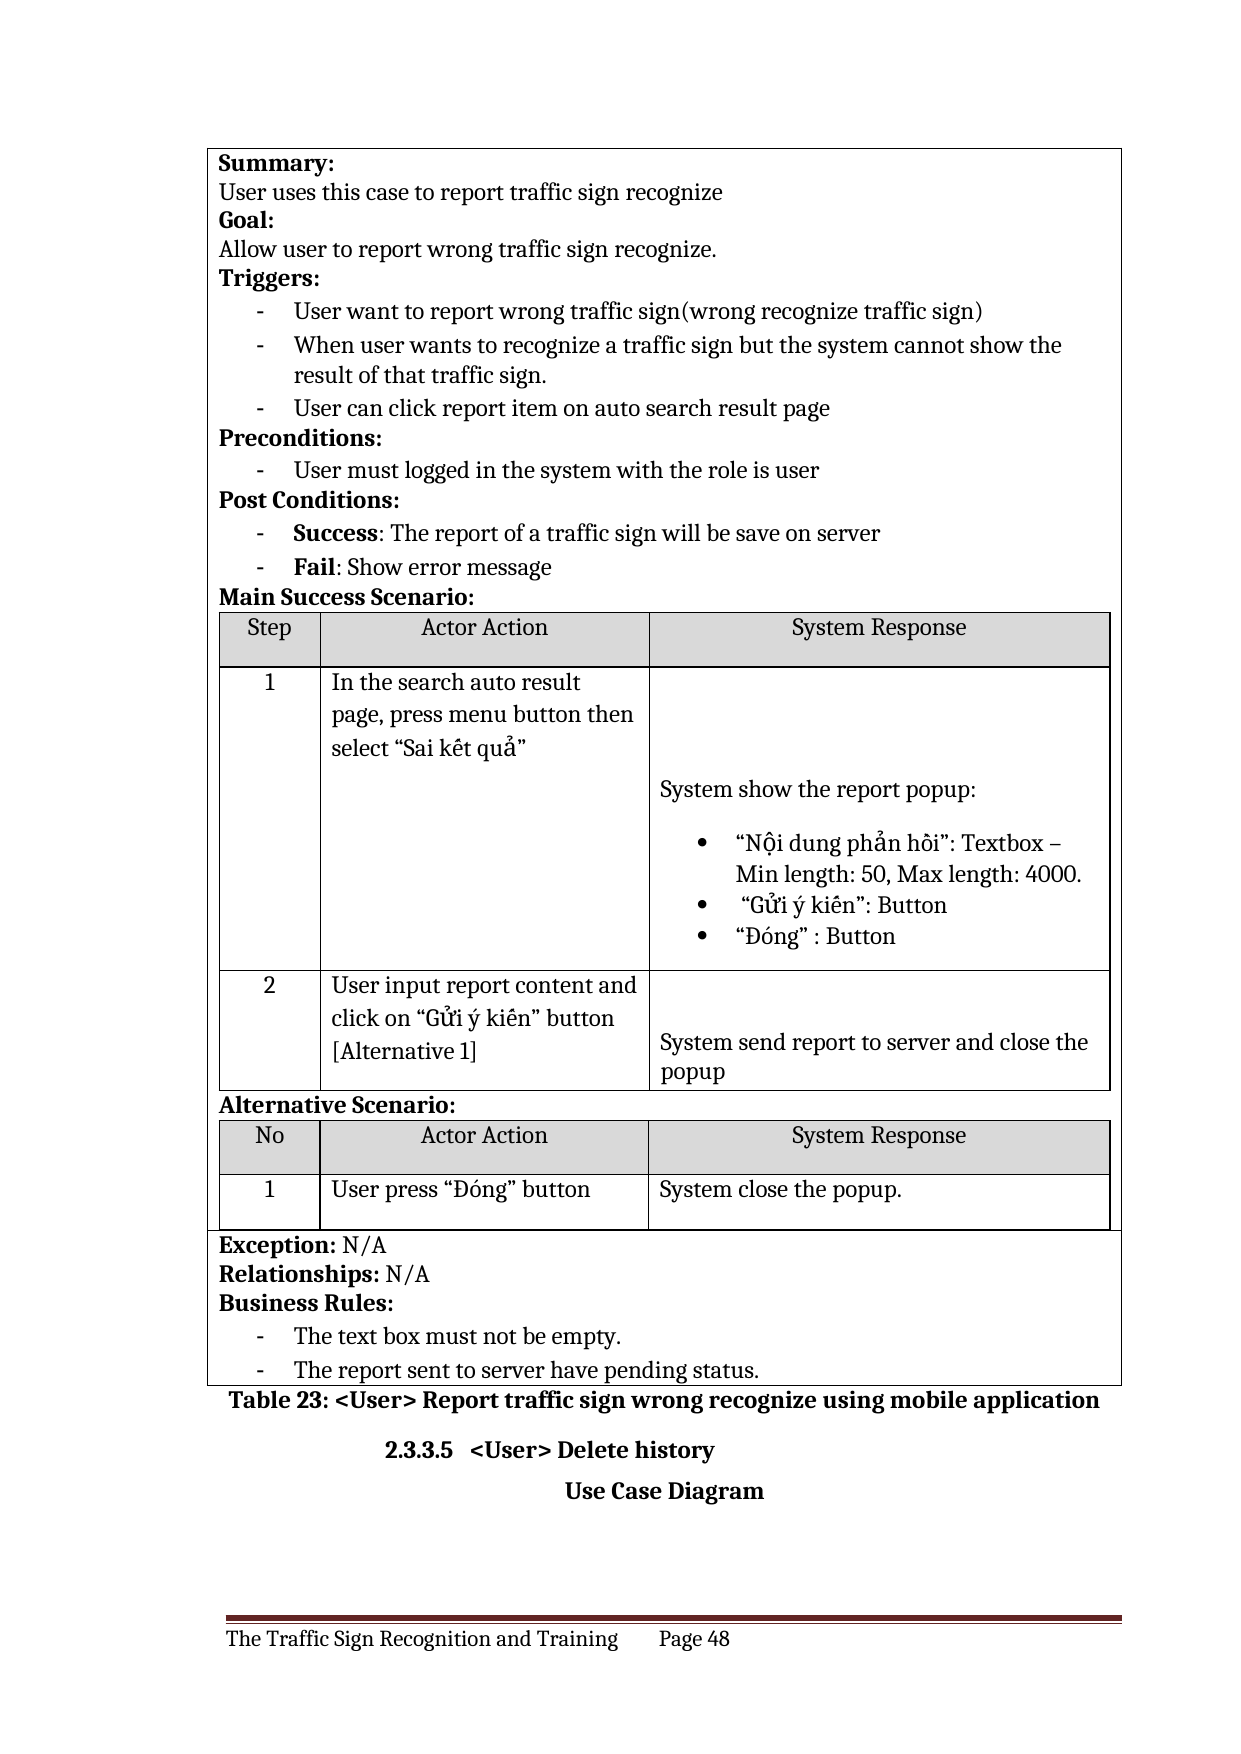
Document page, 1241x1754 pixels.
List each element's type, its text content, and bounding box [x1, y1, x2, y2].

table_cell Exception: N/A Relationships: N/A Business Rules: The text box must not be empty. The report sent to server have pending status. [208, 1231, 1121, 1385]
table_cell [208, 149, 1121, 1230]
text Table 23: <User> Report traffic sign wrong recognize using mobile application [207, 1386, 1122, 1415]
subtitle <User> Delete history [385, 1436, 1122, 1465]
subtitle Use Case Diagram [207, 1477, 1122, 1506]
